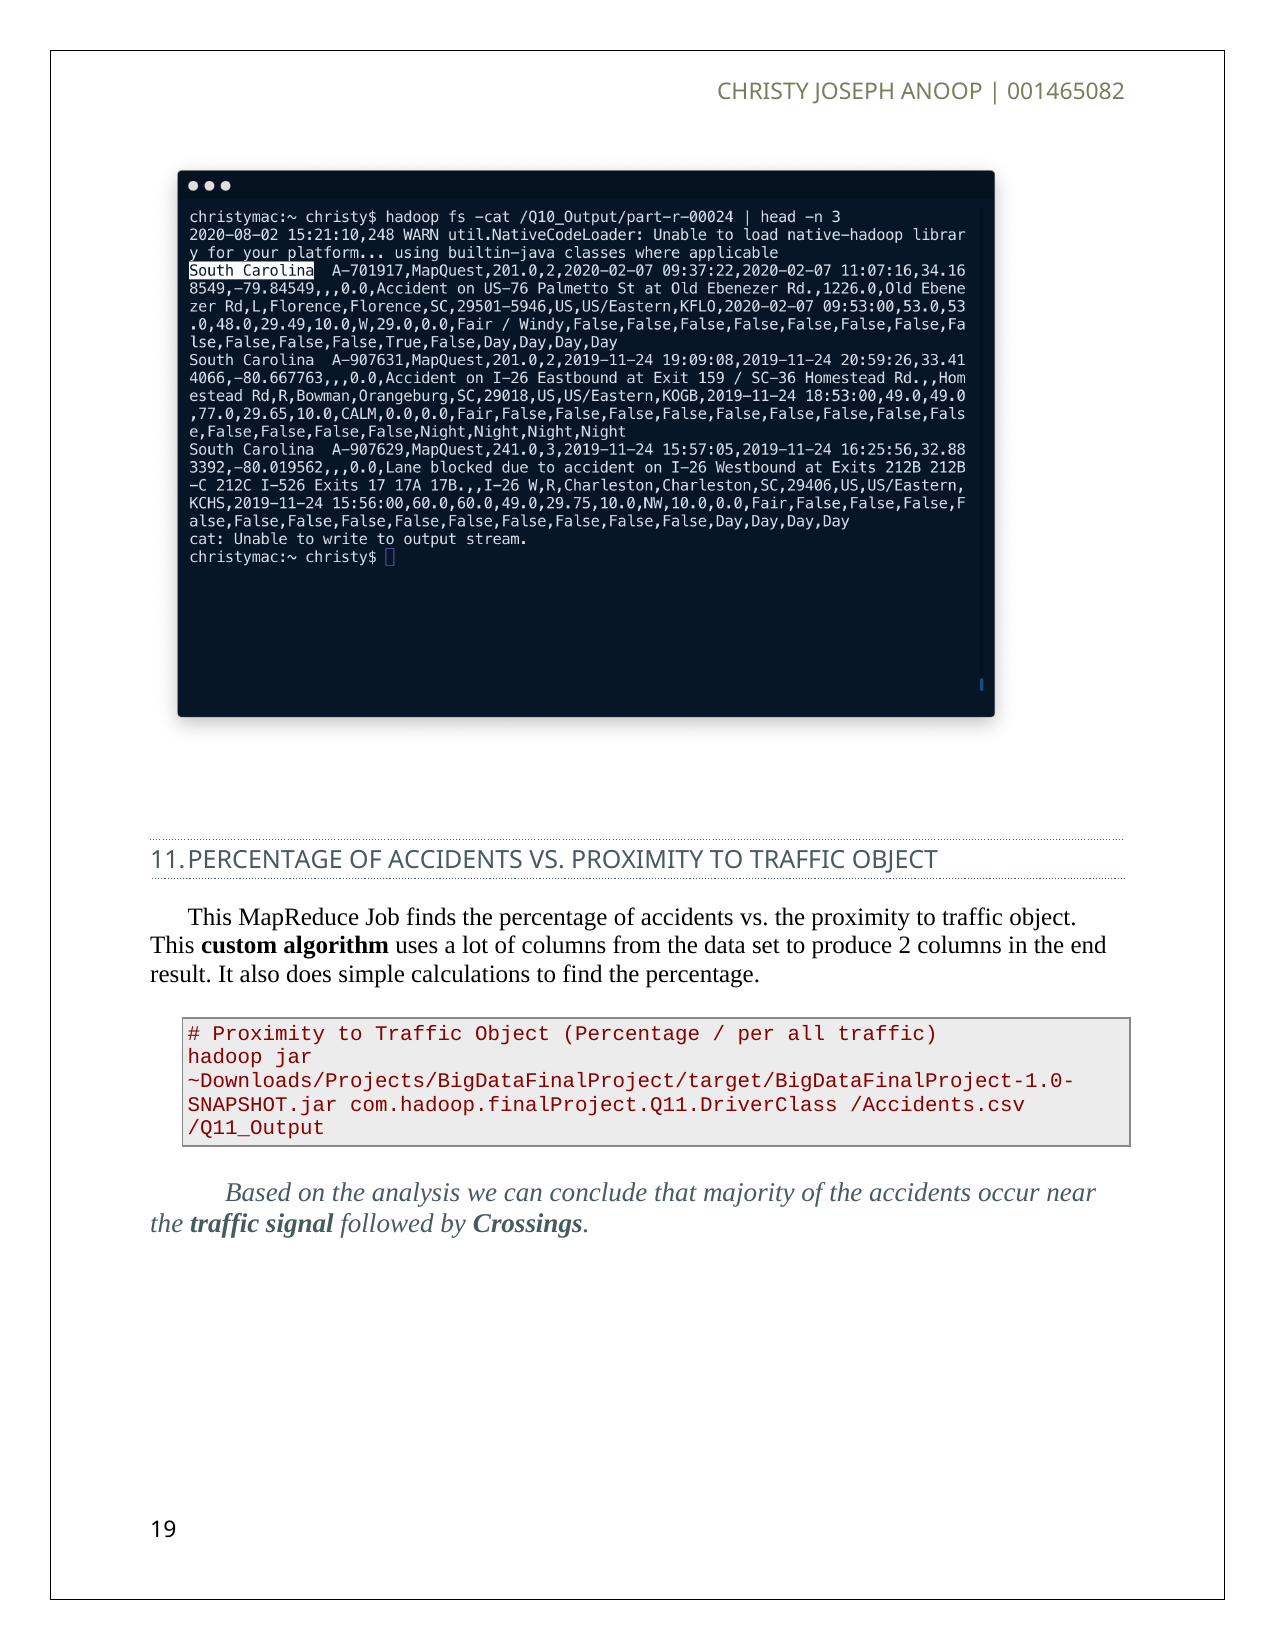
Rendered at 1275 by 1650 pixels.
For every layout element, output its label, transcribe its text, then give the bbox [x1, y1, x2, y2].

text Based on the analysis we can conclude that majority of the accidents occur near the traffic signal followed by Crossings. [150, 1176, 1125, 1238]
text This MapReduce Job finds the percentage of accidents vs. the proximity to traffic object. This custom algorithm uses a lot of columns from the data set to produce 2 columns in the end result. It also does simple calculations to find the percentage. [150, 902, 1125, 988]
text # Proximity to Traffic Object (Percentage / per all traffic) hadoop jar ~Downloads/Projects/BigDataFinalProject/target/BigDataFinalProject-1.0-SNAPSHOT.jar com.hadoop.finalProject.Q11.DriverClass /Accidents.csv /Q11_Output [183, 1019, 1129, 1145]
picture [150, 150, 1022, 751]
subtitle percentage of accidents vs. PROXIMITY To traffic object [150, 839, 1125, 879]
